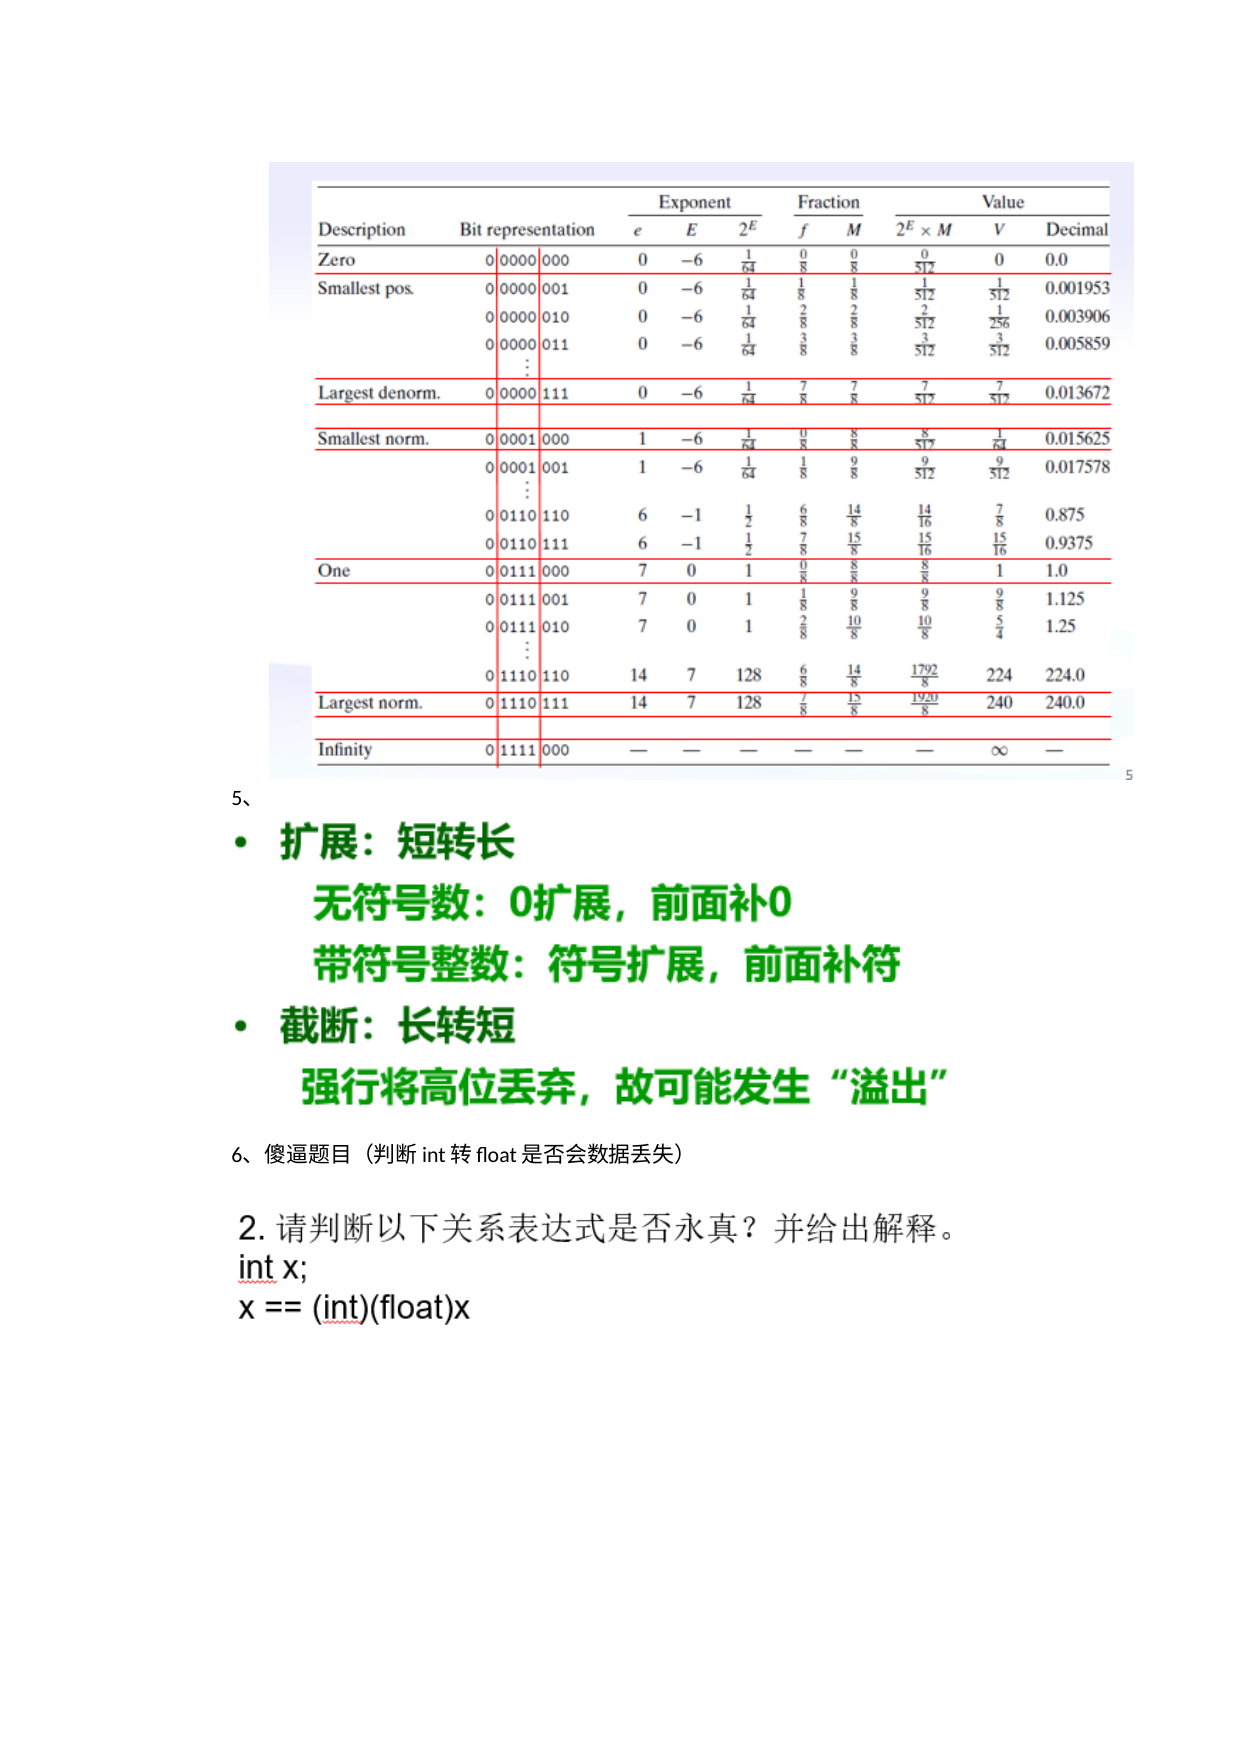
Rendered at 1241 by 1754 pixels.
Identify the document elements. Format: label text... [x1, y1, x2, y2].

picture [187, 812, 1030, 1130]
text 5、 [187, 779, 1053, 812]
picture [268, 162, 1134, 780]
picture [187, 1169, 1053, 1376]
text 6、傻逼题目（判断int转float是否会数据丢失） [187, 1137, 1053, 1169]
